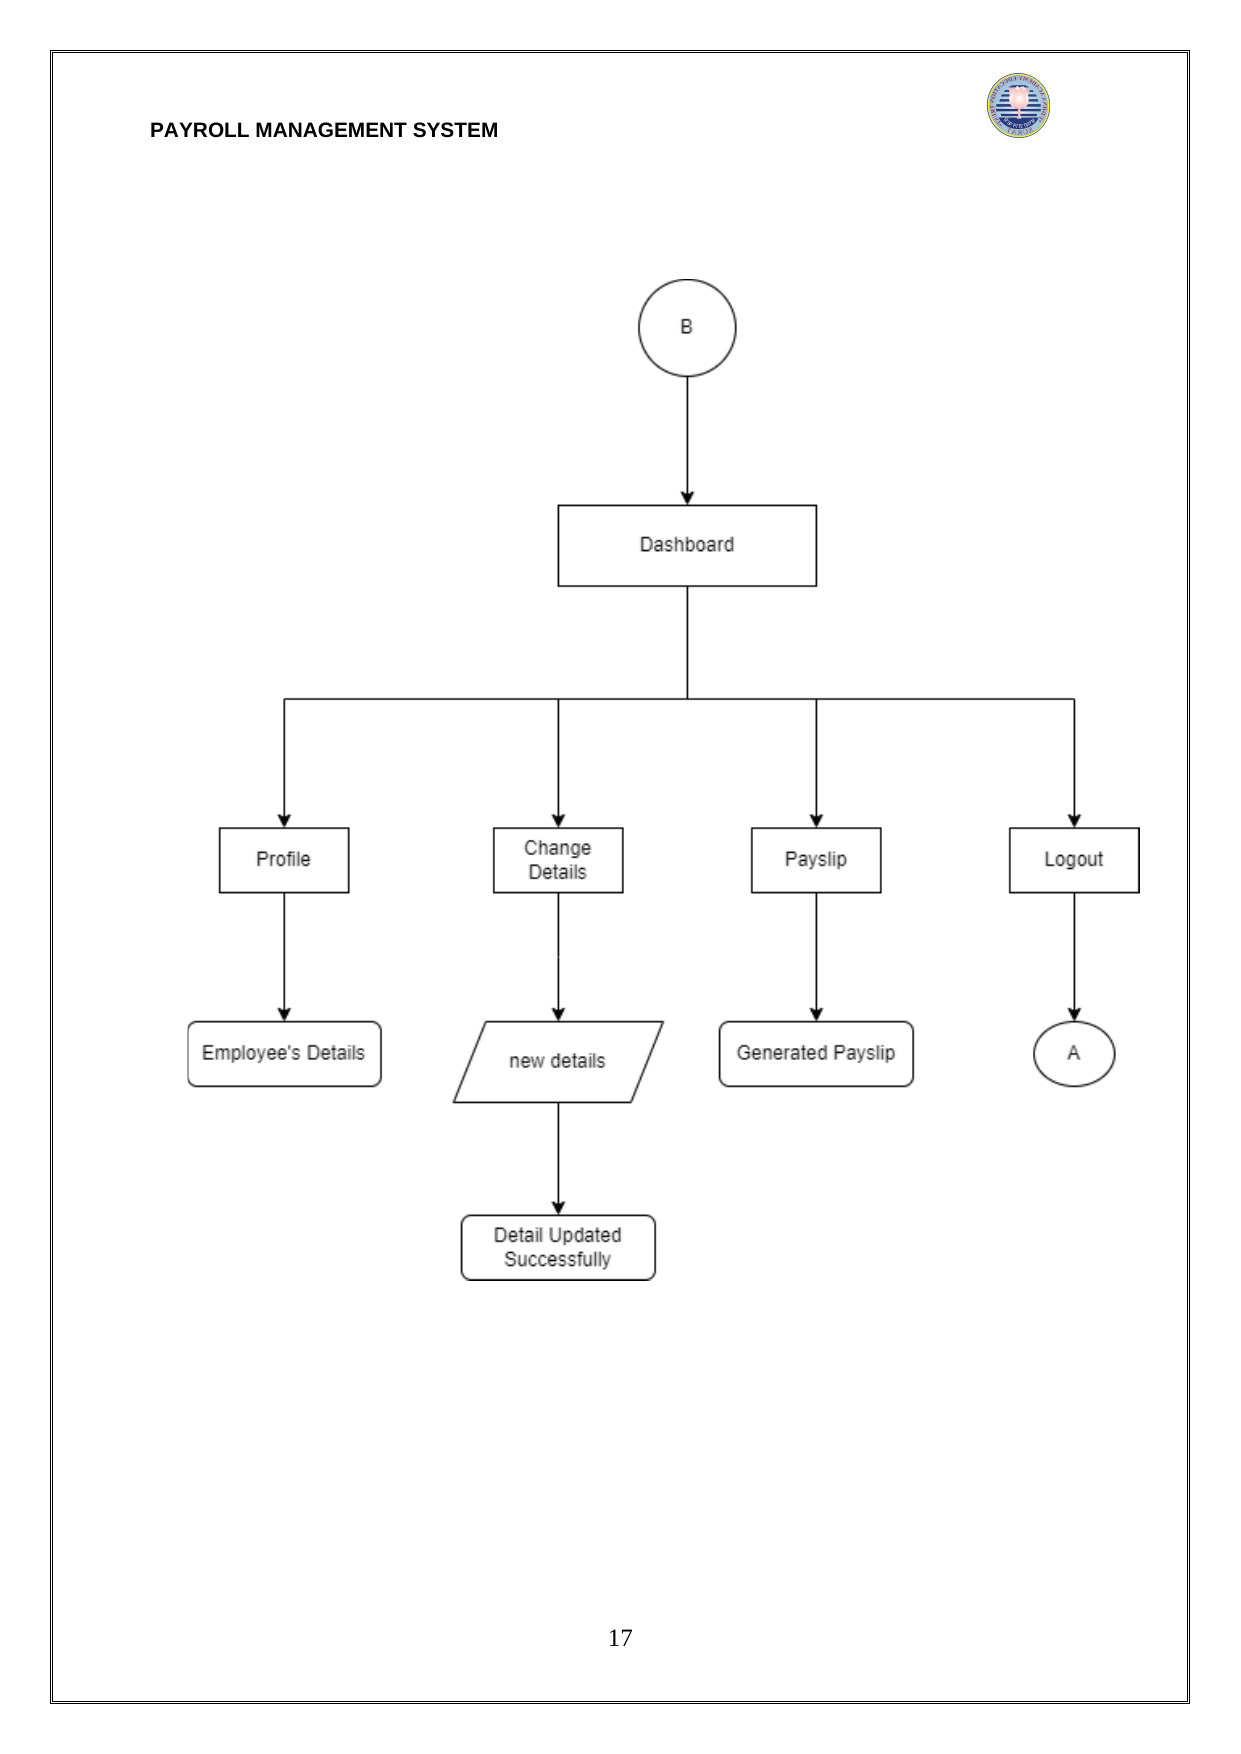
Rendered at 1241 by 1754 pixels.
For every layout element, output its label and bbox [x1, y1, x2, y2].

picture [986, 73, 1050, 138]
picture [187, 279, 1140, 1281]
